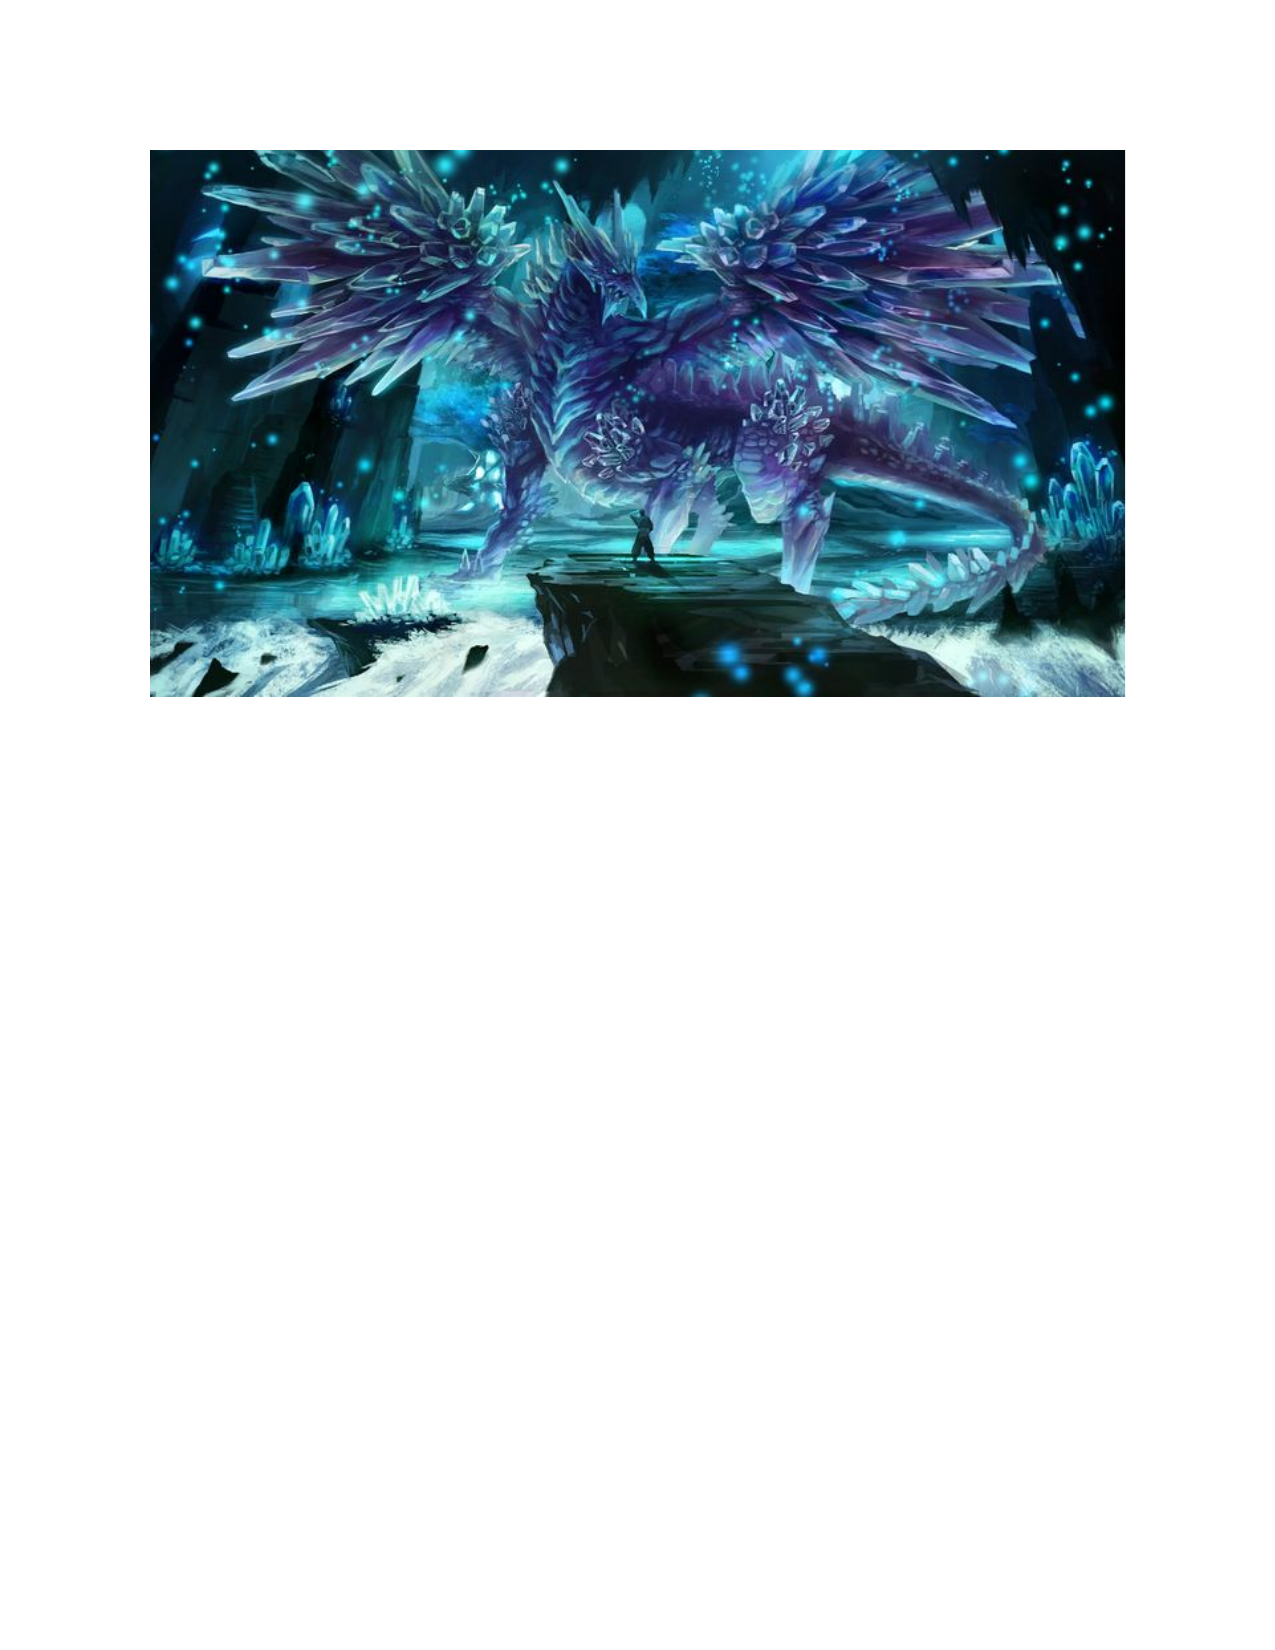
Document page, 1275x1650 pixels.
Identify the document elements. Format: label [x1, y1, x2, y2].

picture [150, 150, 1125, 697]
